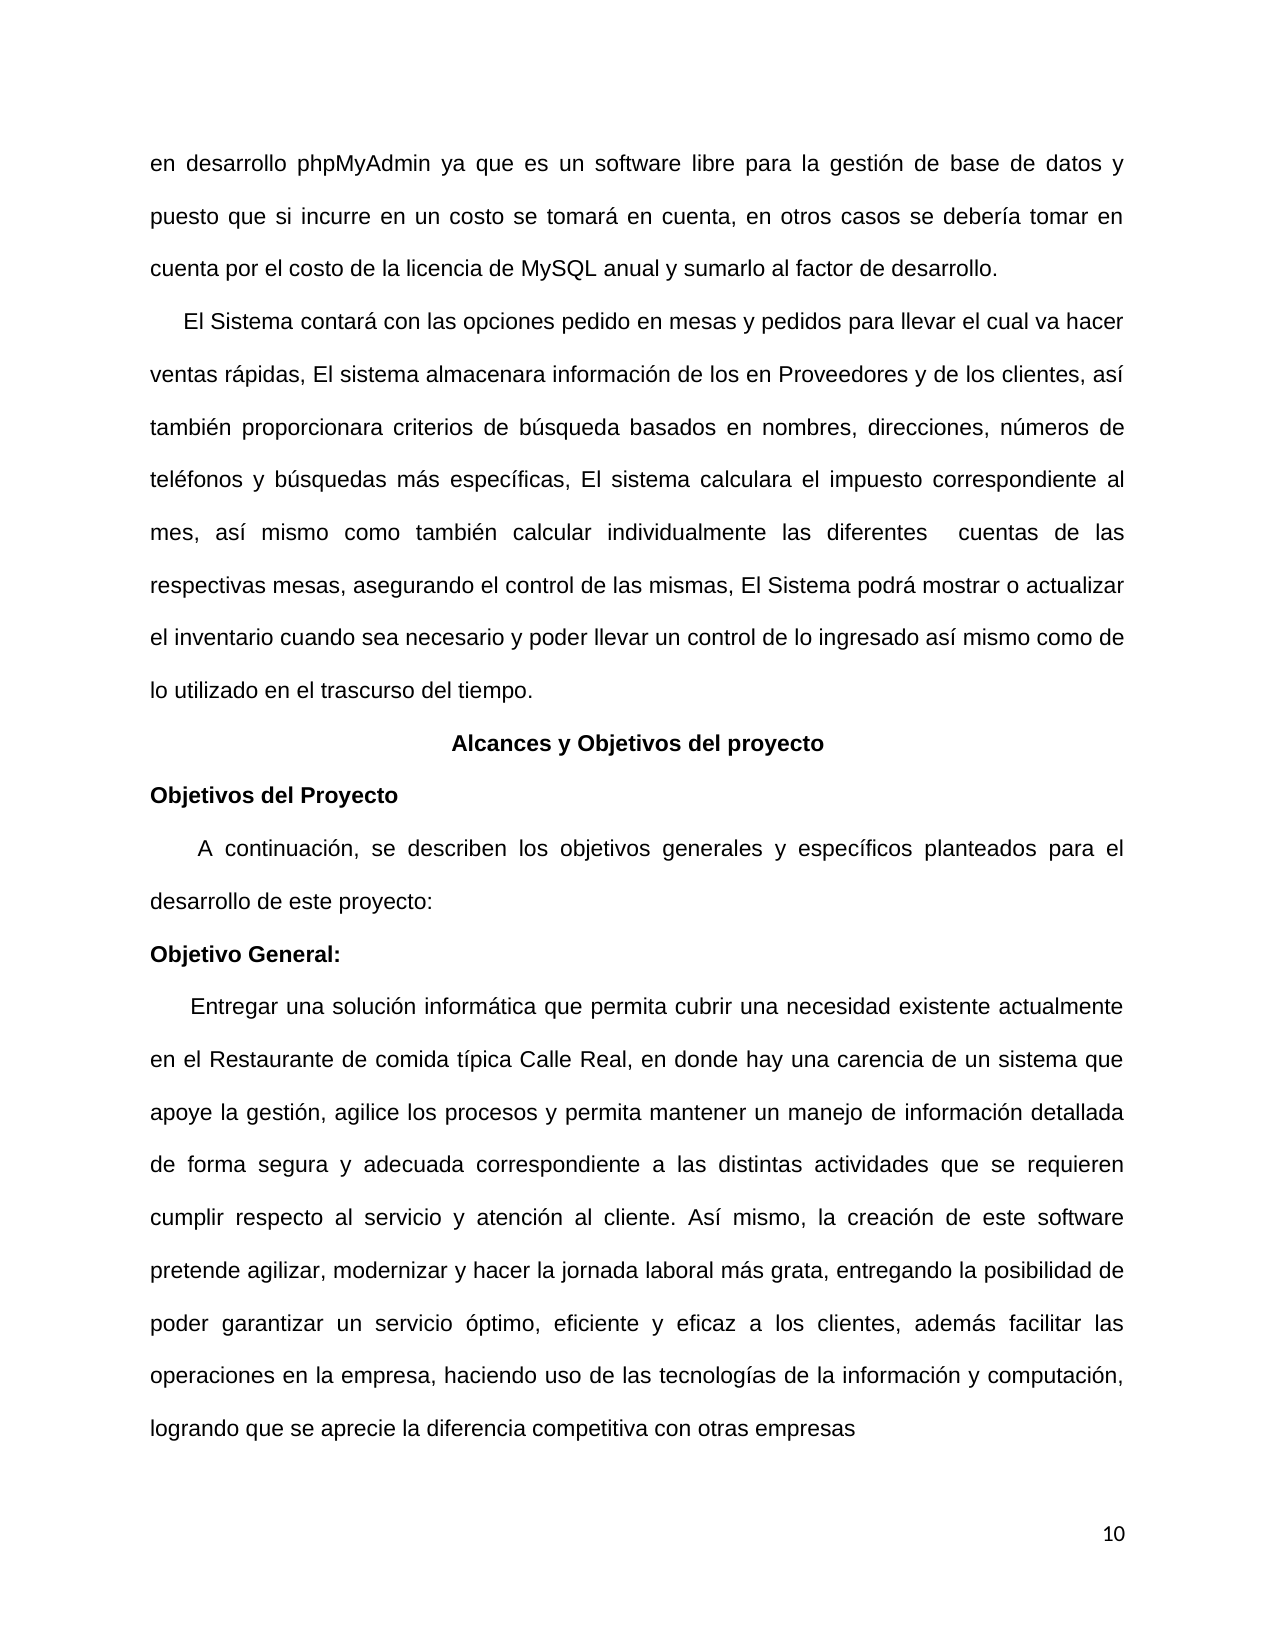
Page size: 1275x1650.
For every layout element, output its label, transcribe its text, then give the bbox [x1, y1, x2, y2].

text Entregar una solución informática que permita cubrir una necesidad existente actualmente en el Restaurante de comida típica Calle Real, en donde hay una carencia de un sistema que apoye la gestión, agilice los procesos y permita mantener un manejo de información detallada de forma segura y adecuada correspondiente a las distintas actividades que se requieren cumplir respecto al servicio y atención al cliente. Así mismo, la creación de este software pretende agilizar, modernizar y hacer la jornada laboral más grata, entregando la posibilidad de poder garantizar un servicio óptimo, eficiente y eficaz a los clientes, además facilitar las operaciones en la empresa, haciendo uso de las tecnologías de la información y computación, logrando que se aprecie la diferencia competitiva con otras empresas [150, 993, 1125, 1441]
subtitle Objetivos del Proyecto [150, 782, 1125, 809]
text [150, 150, 1125, 282]
text El Sistema contará con las opciones pedido en mesas y pedidos para llevar el cual va hacer ventas rápidas, El sistema almacenara información de los en Proveedores y de los clientes, así también proporcionara criterios de búsqueda basados en nombres, direcciones, números de teléfonos y búsquedas más específicas, El sistema calculara el impuesto correspondiente al mes, así mismo como también calcular individualmente las diferentes cuentas de las respectivas mesas, asegurando el control de las mismas, El Sistema podrá mostrar o actualizar el inventario cuando sea necesario y poder llevar un control de lo ingresado así mismo como de lo utilizado en el trascurso del tiempo. [150, 308, 1125, 703]
text A continuación, se describen los objetivos generales y específicos planteados para el desarrollo de este proyecto: [150, 835, 1125, 914]
subtitle Objetivo General: [150, 941, 1125, 967]
subtitle Alcances y Objetivos del proyecto [150, 730, 1125, 756]
